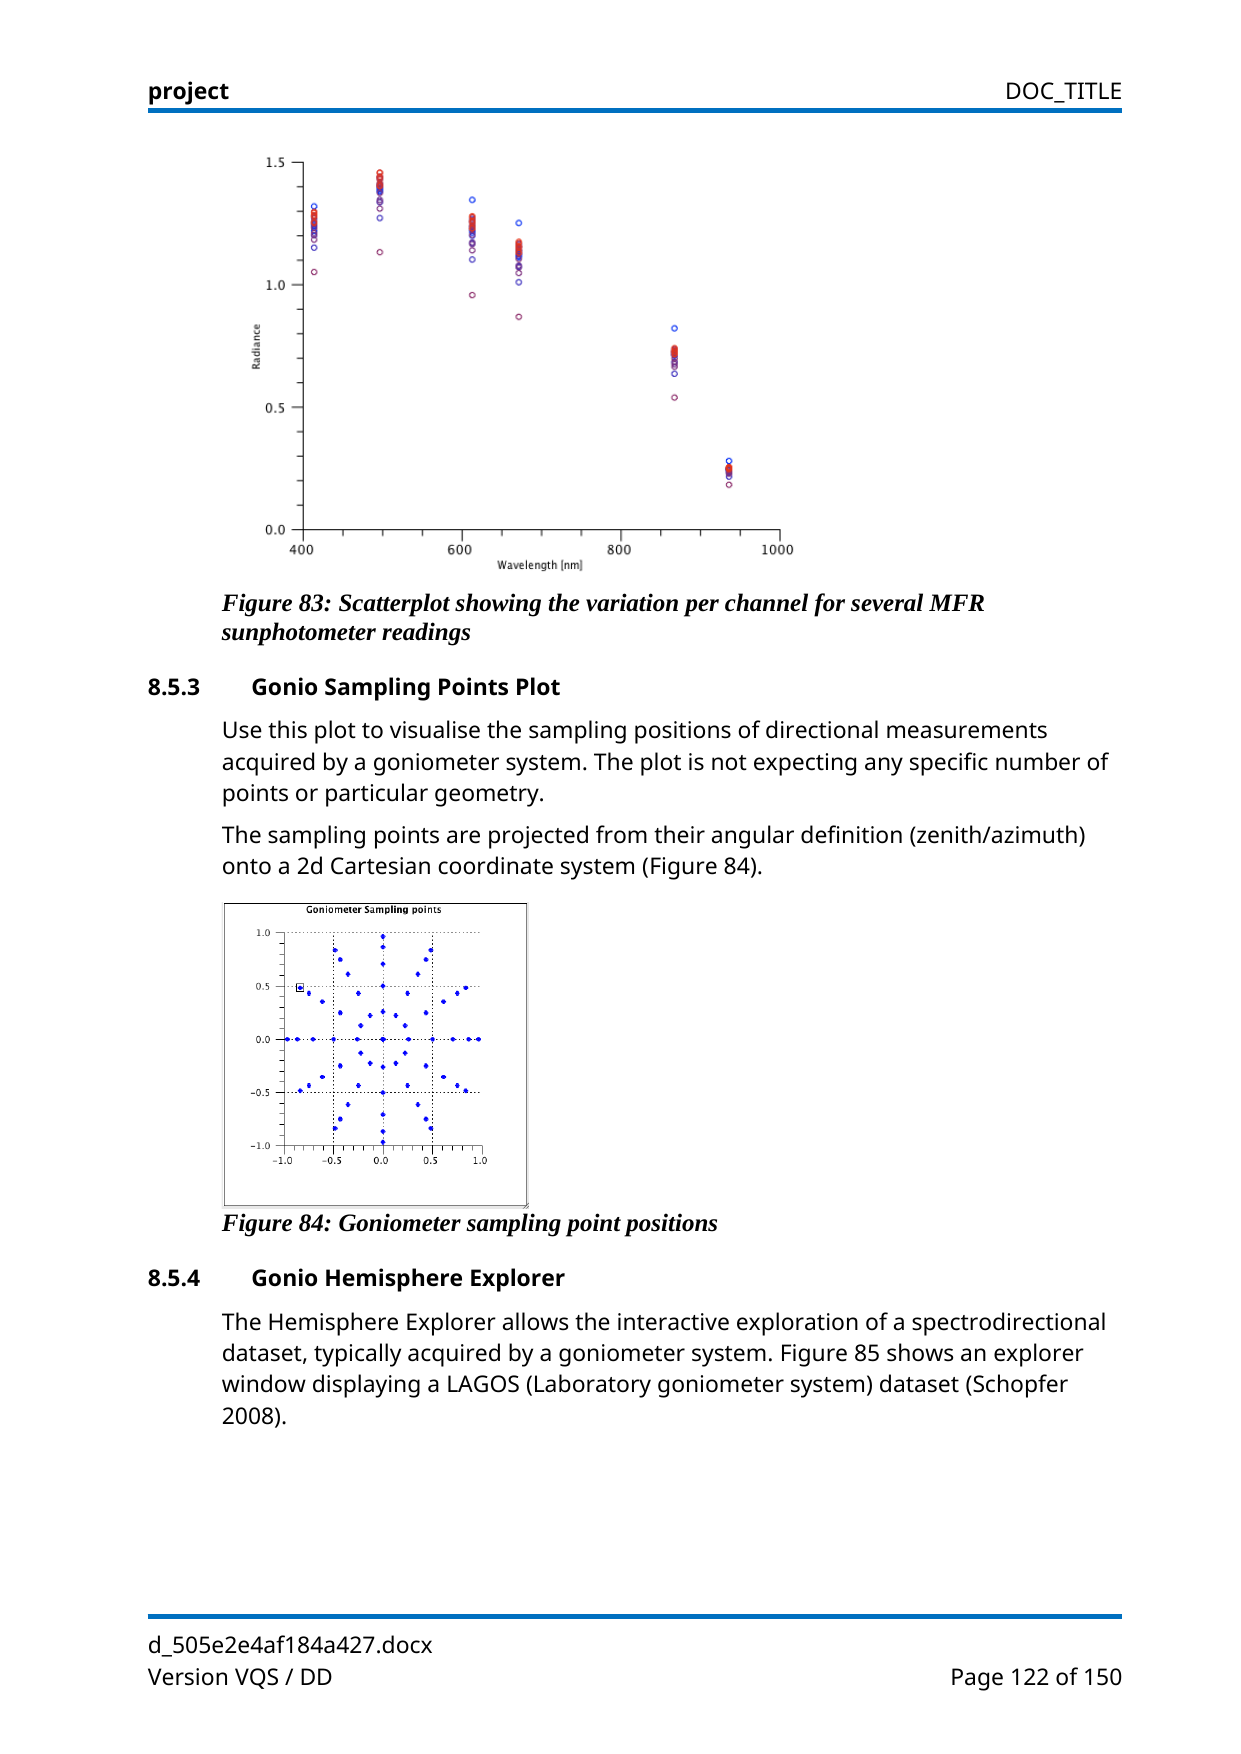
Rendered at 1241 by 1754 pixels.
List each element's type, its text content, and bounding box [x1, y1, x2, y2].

picture [221, 902, 529, 1209]
subtitle Gonio Hemisphere Explorer [148, 1262, 1122, 1293]
picture [221, 145, 812, 589]
text Use this plot to visualise the sampling positions of directional measurements acquired by a goniometer system. The plot is not expecting any specific number of points or particular geometry. [222, 714, 1122, 808]
subtitle Gonio Sampling Points Plot [148, 671, 1122, 702]
